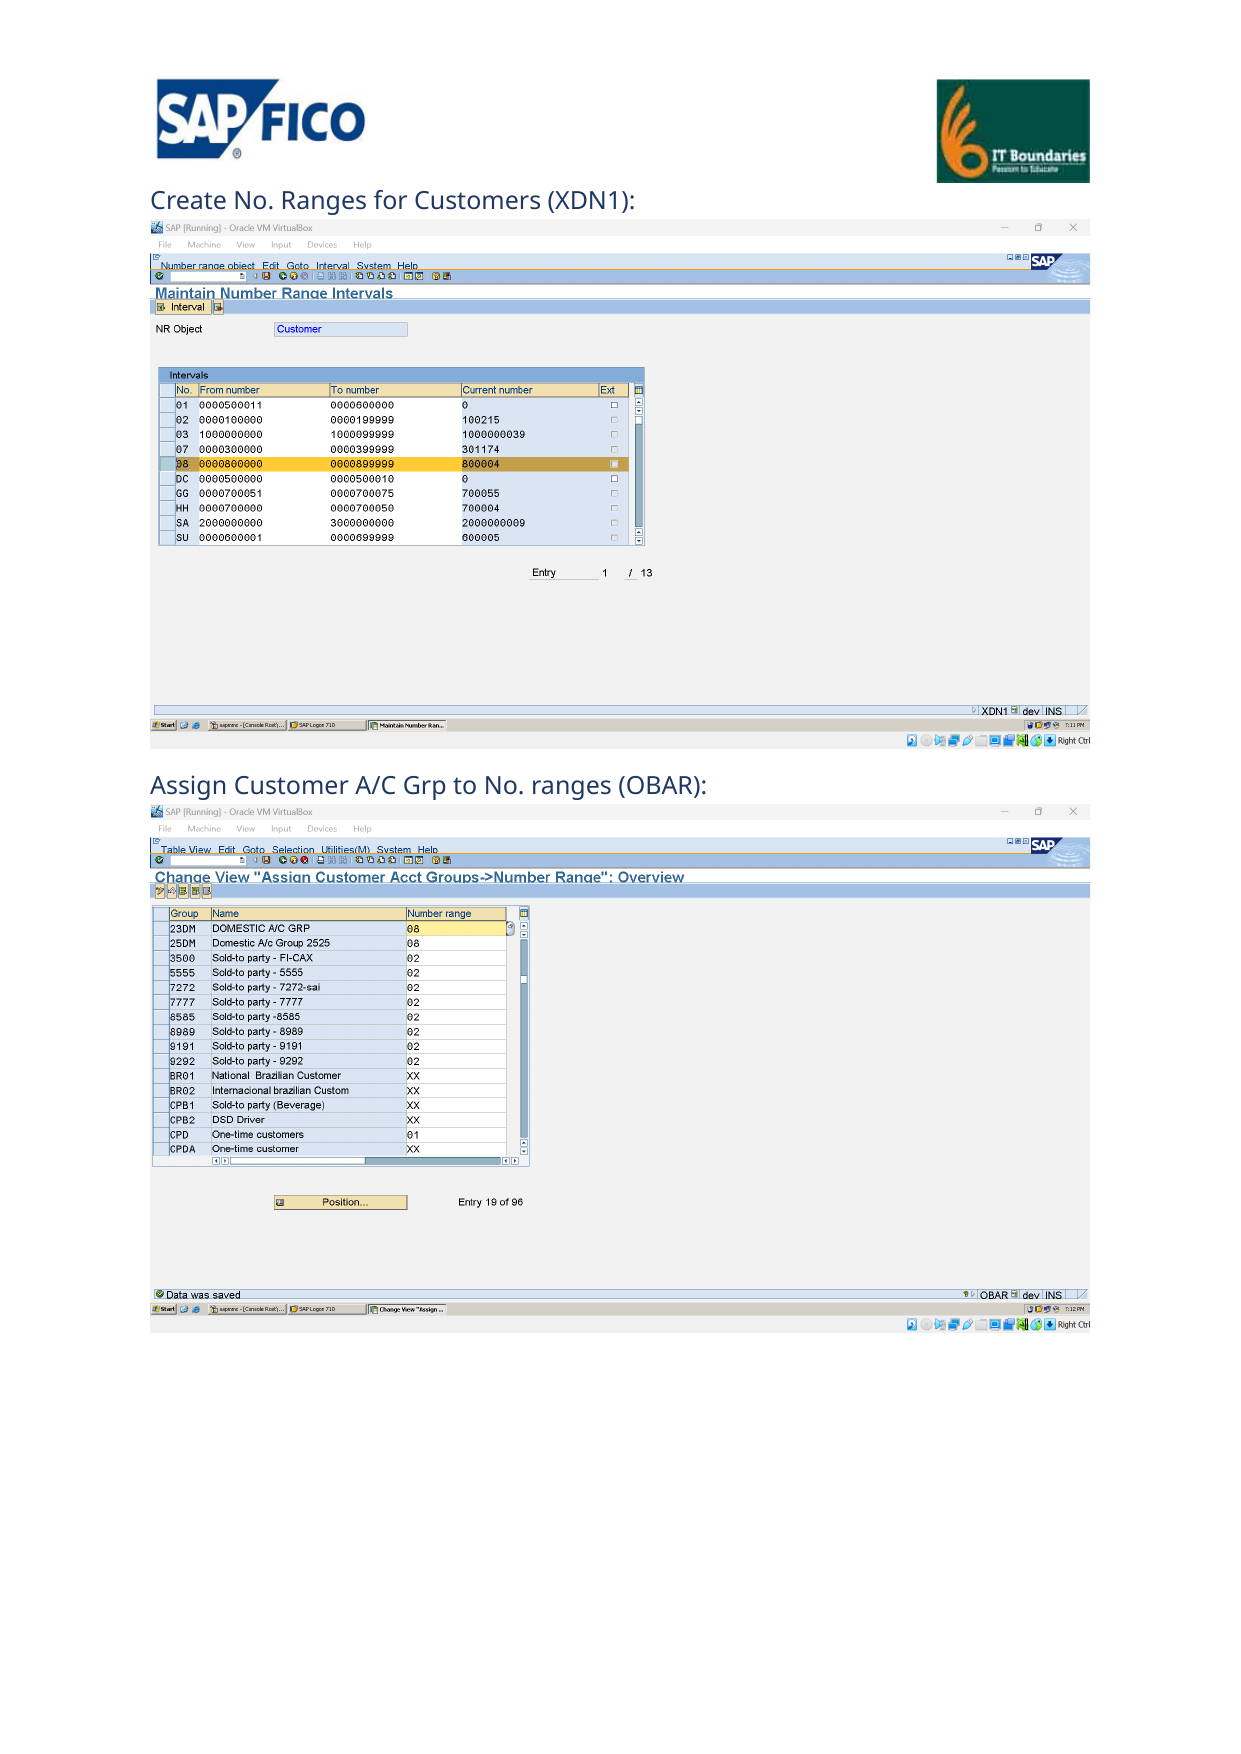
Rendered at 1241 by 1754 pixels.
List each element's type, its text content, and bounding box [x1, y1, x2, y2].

picture [150, 73, 1091, 183]
subtitle Create No. Ranges for Customers (XDN1): [150, 183, 1090, 217]
picture [150, 219, 1091, 749]
picture [150, 804, 1091, 1333]
subtitle Assign Customer A/C Grp to No. ranges (OBAR): [150, 767, 1090, 801]
